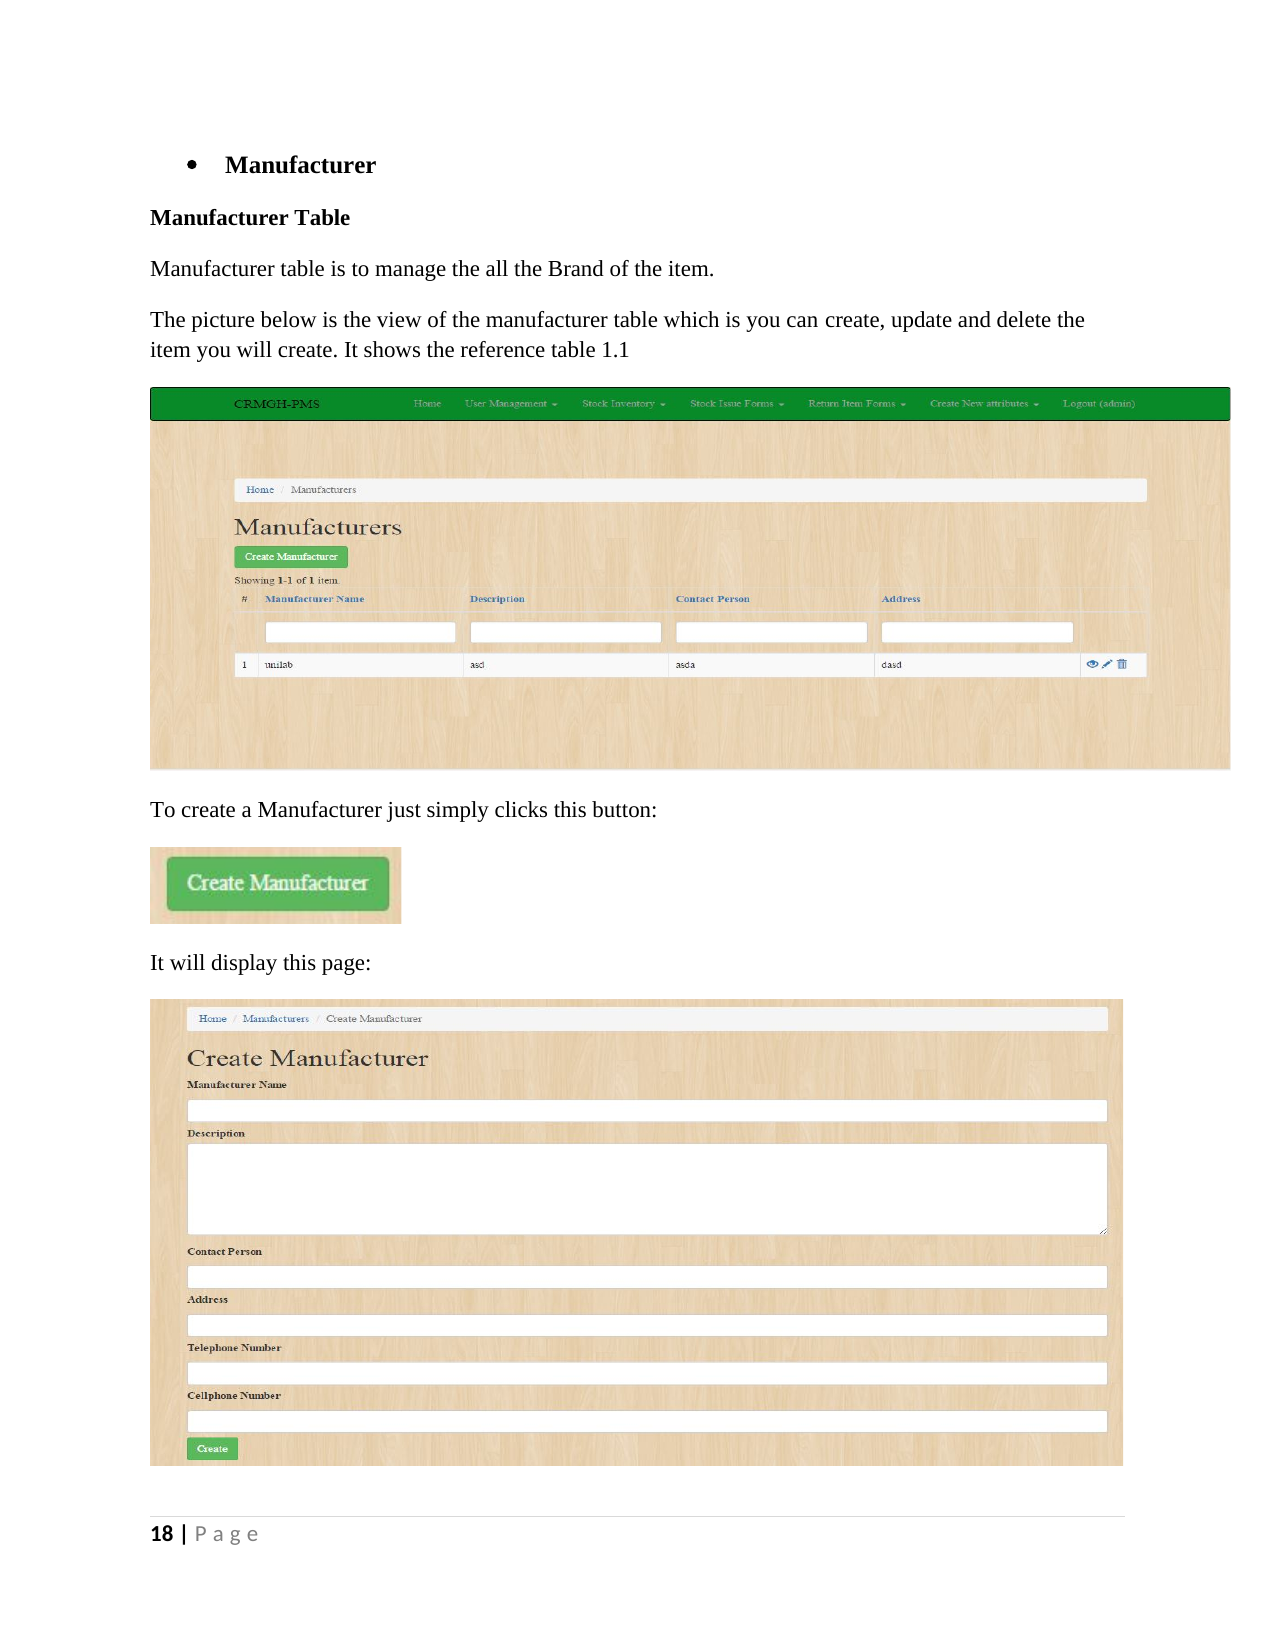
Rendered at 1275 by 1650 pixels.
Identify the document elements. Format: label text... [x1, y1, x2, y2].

text The picture below is the view of the manufacturer table which is you can create, update and delete the item you will create. It shows the reference table 1.1 [150, 306, 1125, 362]
picture [150, 999, 1124, 1466]
text It will display this page: [150, 948, 1125, 975]
list Manufacturer [187, 150, 1125, 179]
text Manufacturer Table [150, 204, 1125, 230]
text To create a Manufacturer just simply clicks this button: [150, 796, 1125, 822]
picture [150, 847, 402, 924]
picture [150, 387, 1231, 771]
text Manufacturer table is to manage the all the Brand of the item. [150, 255, 1125, 281]
